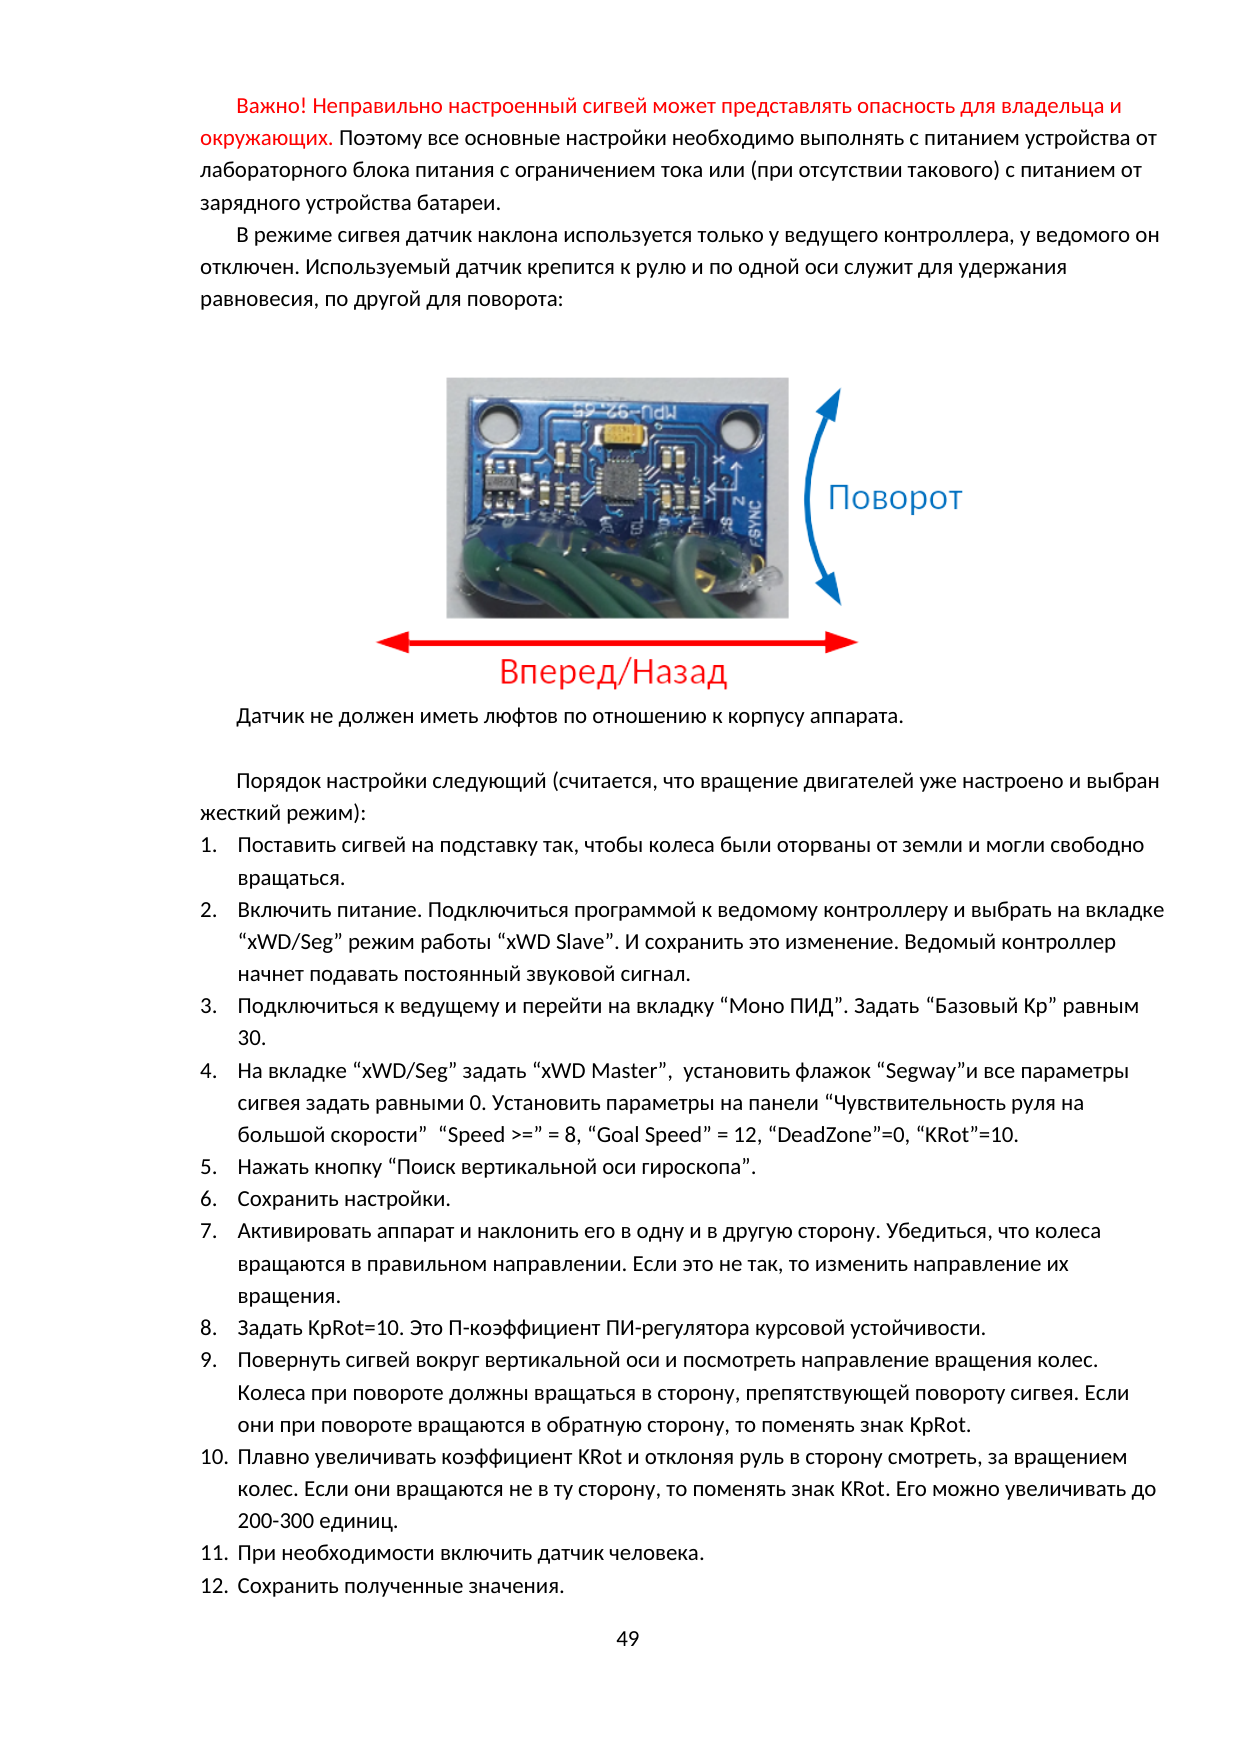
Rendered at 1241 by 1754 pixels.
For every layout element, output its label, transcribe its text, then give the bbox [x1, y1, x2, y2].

list На вкладке “xWD/Seg” задать “xWD Master”, установить флажок “Segway”и все параметры сигвея задать равными 0. Установить параметры на панели “Чувствительность руля на большой скорости” “Speed >=” = 8, “Goal Speed” = 12, “DeadZone”=0, “KRot”=10. [200, 1056, 1167, 1148]
list Нажать кнопку “Поиск вертикальной оси гироскопа”. [200, 1152, 1167, 1180]
list Плавно увеличивать коэффициент KRot и отклоняя руль в сторону смотреть, за вращением колес. Если они вращаются не в ту сторону, то поменять знак KRot. Его можно увеличивать до 200-300 единиц. [200, 1442, 1167, 1534]
list При необходимости включить датчик человека. [200, 1538, 1167, 1567]
list Активировать аппарат и наклонить его в одну и в другую сторону. Убедиться, что колеса вращаются в правильном направлении. Если это не так, то изменить направление их вращения. [200, 1217, 1167, 1309]
list Подключиться к ведущему и перейти на вкладку “Моно ПИД”. Задать “Базовый Kp” равным 30. [200, 991, 1167, 1052]
list В режиме сигвея датчик наклона используется только у ведущего контроллера, у ведомого он отключен. Используемый датчик крепится к рулю и по одной оси служит для удержания равновесия, по другой для поворота: [200, 220, 1167, 312]
list Порядок настройки следующий (считается, что вращение двигателей уже настроено и выбран жесткий режим): [200, 766, 1167, 826]
list Включить питание. Подключиться программой к ведомому контроллеру и выбрать на вкладке “xWD/Seg” режим работы “xWD Slave”. И сохранить это изменение. Ведомый контроллер начнет подавать постоянный звуковой сигнал. [200, 895, 1167, 987]
list Сохранить полученные значения. [200, 1571, 1167, 1599]
list Поставить сигвей на подставку так, чтобы колеса были оторваны от земли и могли свободно вращаться. [200, 830, 1167, 891]
list Повернуть сигвей вокруг вертикальной оси и посмотреть направление вращения колес. Колеса при повороте должны вращаться в сторону, препятствующей повороту сигвея. Если они при повороте вращаются в обратную сторону, то поменять знак KpRot. [200, 1345, 1167, 1438]
list Сохранить настройки. [200, 1184, 1167, 1212]
list Задать KpRot=10. Это П-коэффициент ПИ-регулятора курсовой устойчивости. [200, 1313, 1167, 1341]
list Датчик не должен иметь люфтов по отношению к корпусу аппарата. [200, 702, 1167, 730]
list Важно! Неправильно настроенный сигвей может представлять опасность для владельца и окружающих. Поэтому все основные настройки необходимо выполнять с питанием устройства от лабораторного блока питания с ограничением тока или (при отсутствии такового) с питанием от зарядного устройства батареи. [200, 91, 1167, 216]
